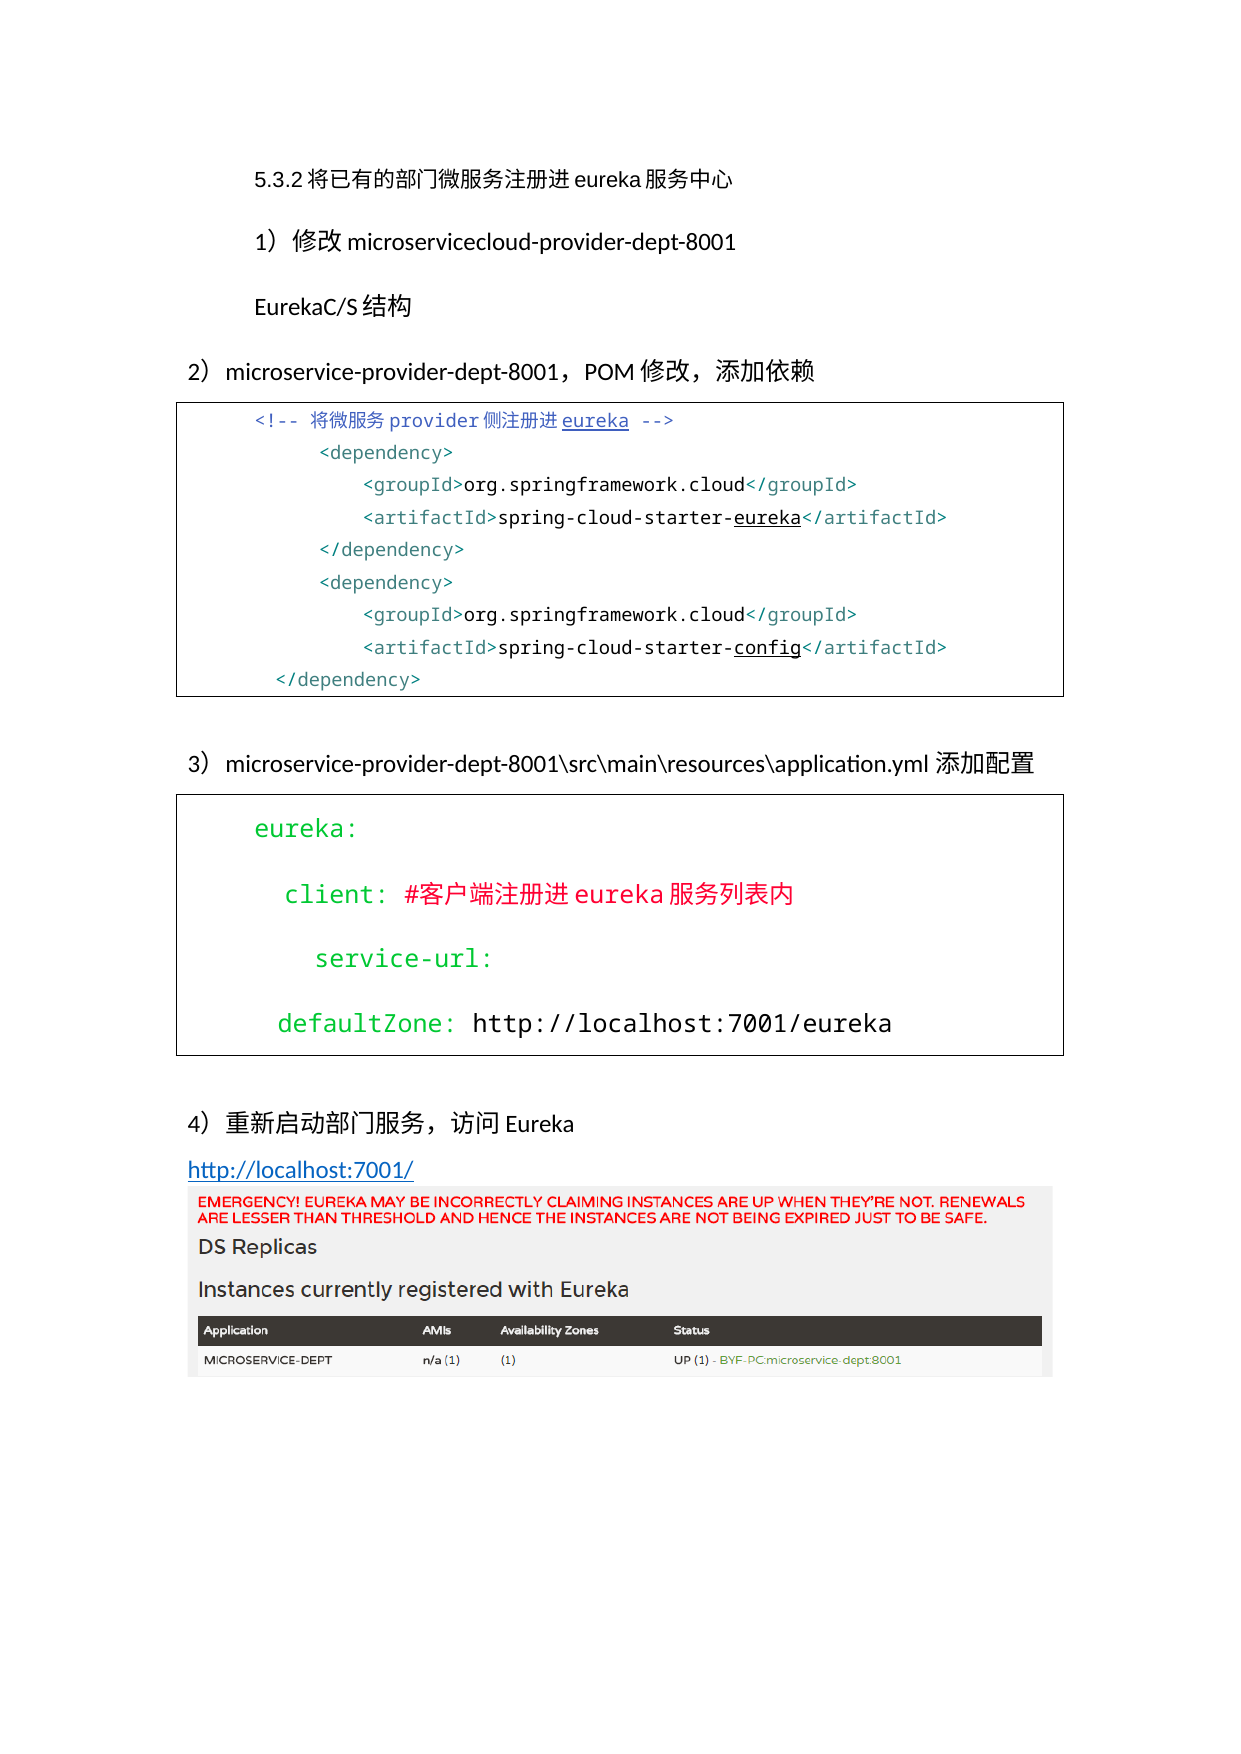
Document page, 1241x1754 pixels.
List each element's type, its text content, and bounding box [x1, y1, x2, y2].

table_header <!-- 将微服务provider侧注册进eureka --> <dependency> <groupId>org.springframework.cloud</groupId> <artifactId>spring-cloud-starter-eureka</artifactId> </dependency> <dependency> <groupId>org.springframework.cloud</groupId> <artifactId>spring-cloud-starter-config</artifactId> </dependency> [177, 403, 1063, 696]
text 1）修改microservicecloud-provider-dept-8001 [187, 207, 1053, 272]
list http://localhost:7001/ [187, 1154, 1053, 1186]
text EurekaC/S结构 [187, 272, 1053, 337]
list 3）microservice-provider-dept-8001\src\main\resources\application.yml添加配置 [187, 729, 1053, 794]
table_header eureka: client: #客户端注册进eureka服务列表内 service-url: defaultZone: http://localhost:7001/eureka [177, 795, 1063, 1055]
subtitle 5.3.2将已有的部门微服务注册进eureka服务中心 [187, 162, 1053, 194]
picture [187, 1186, 1053, 1377]
list 2）microservice-provider-dept-8001，POM修改，添加依赖 [187, 337, 1053, 402]
list 4）重新启动部门服务，访问Eureka [187, 1089, 1053, 1154]
